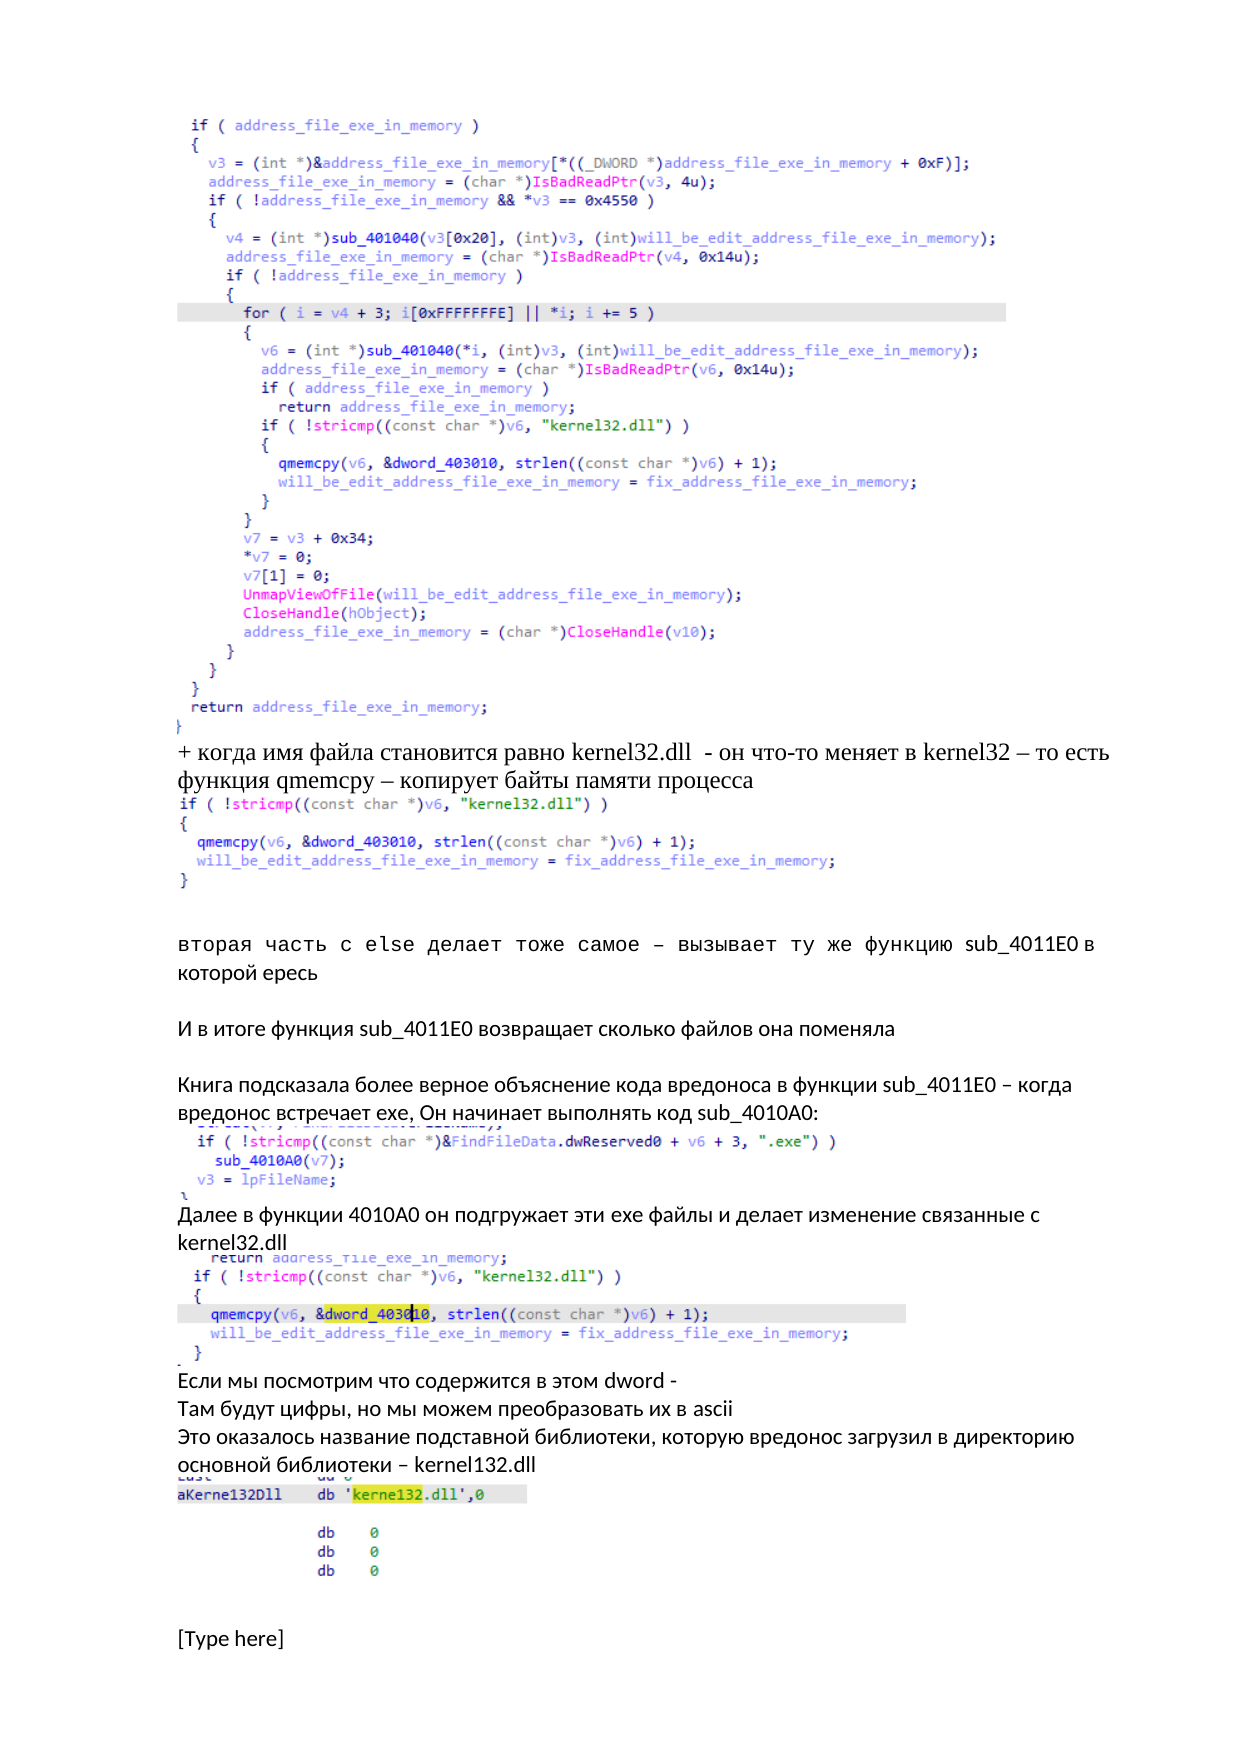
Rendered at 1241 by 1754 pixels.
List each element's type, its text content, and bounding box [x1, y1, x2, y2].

text Это оказалось название подставной библиотеки, которую вредонос загрузил в директорию основной библиотеки – kernel132.dll [177, 1422, 1152, 1478]
text Там будут цифры, но мы можем преобразовать их в ascii [177, 1394, 1152, 1422]
text + когда имя файла становится равно kernel32.dll - он что-то меняет в kernel32 – то есть функция qmemcpy – копирует байты памяти процесса [177, 737, 1152, 794]
picture [177, 1255, 906, 1366]
text Книга подсказала более верное объяснение кода вредоноса в функции sub_4011E0 – когда вредонос встречает exe, Он начинает выполнять код sub_4010A0: [177, 1070, 1152, 1126]
text И в итоге функция sub_4011E0 возвращает сколько файлов она поменяла [177, 1014, 1152, 1042]
picture [177, 1126, 887, 1200]
text Далее в функции 4010А0 он подгружает эти exe файлы и делает изменение связанные с kernel32.dll [177, 1200, 1152, 1256]
text Если мы посмотрим что содержится в этом dword - [177, 1366, 1152, 1394]
picture [177, 118, 1007, 737]
picture [177, 1477, 528, 1581]
text вторая часть с else делает тоже самое – вызывает ту же функцию sub_4011E0 в которой ересь [177, 929, 1152, 986]
picture [177, 794, 849, 906]
